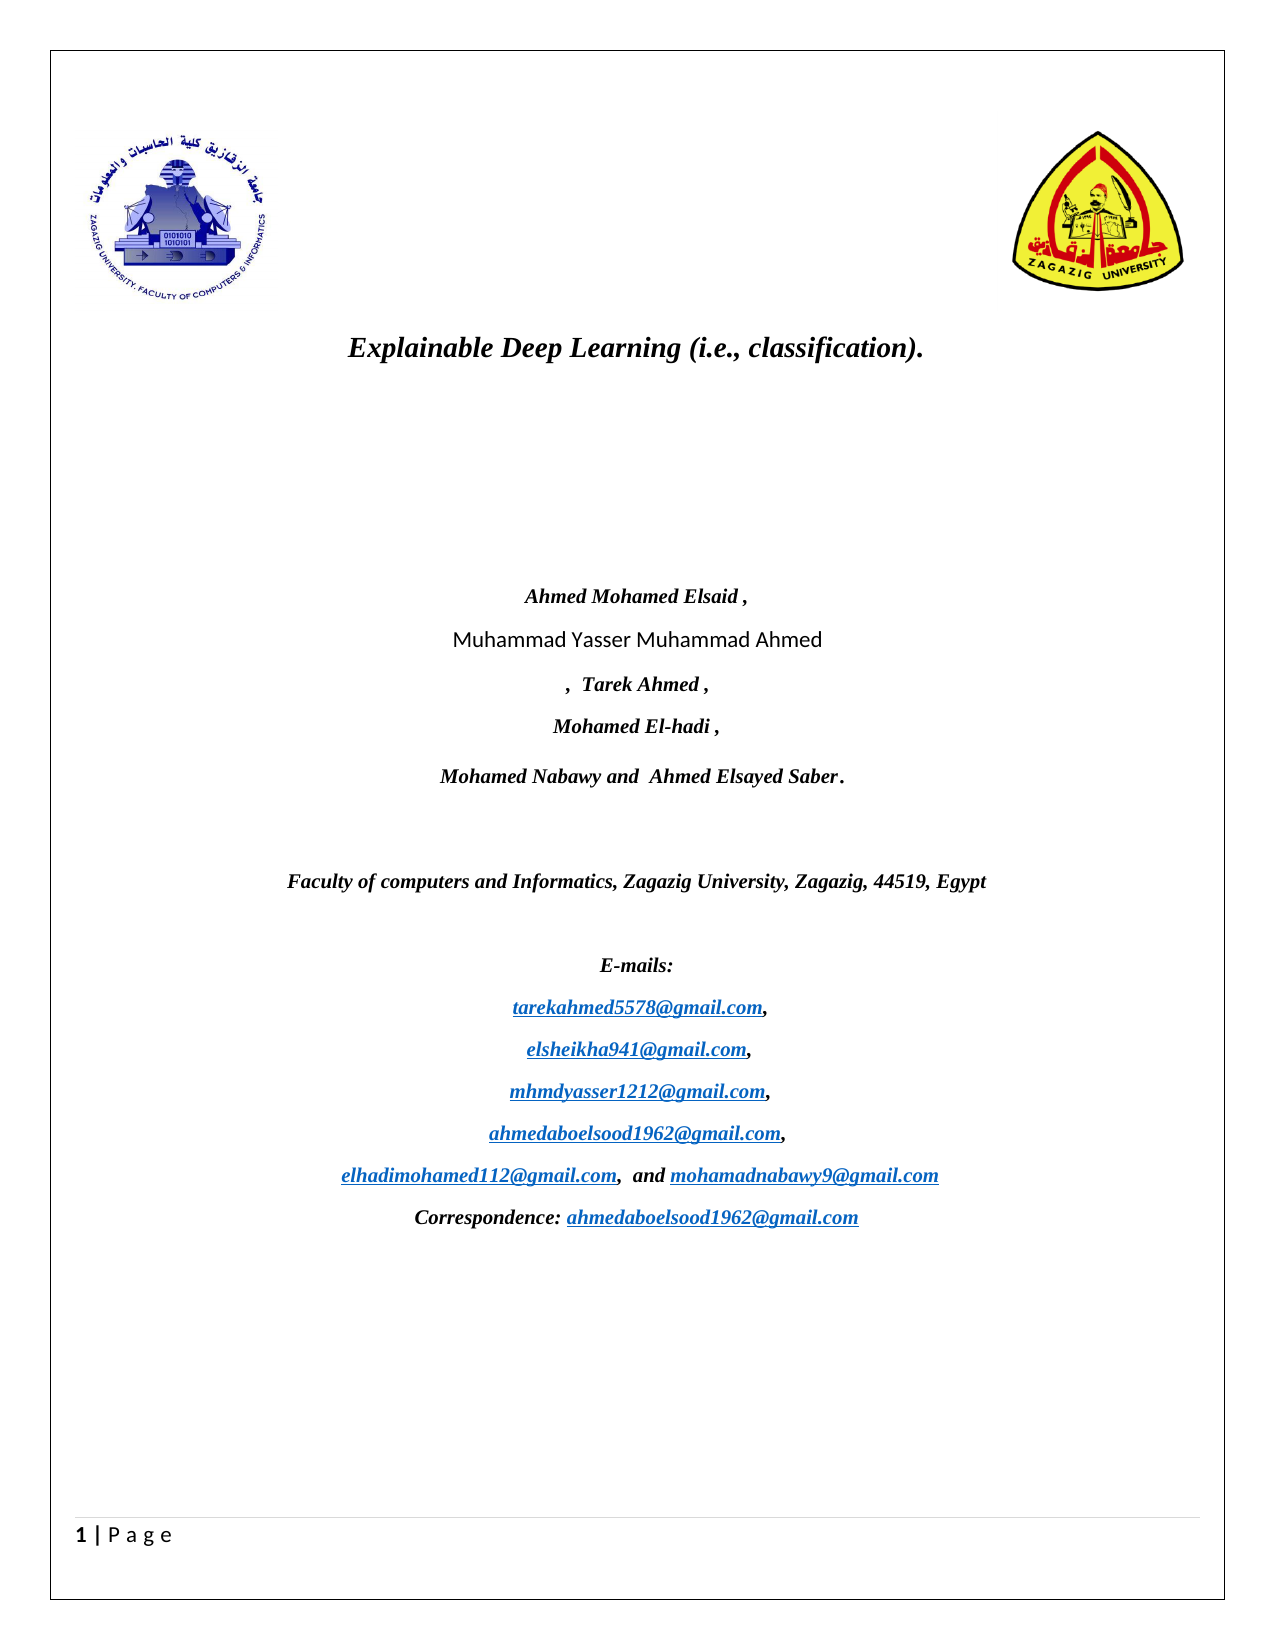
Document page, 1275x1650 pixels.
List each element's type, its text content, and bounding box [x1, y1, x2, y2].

text tarekahmed5578@gmail.com, [193, 995, 1082, 1019]
text Correspondence: ahmedaboelsood1962@gmail.com [193, 1205, 1082, 1229]
picture [997, 111, 1198, 311]
text ahmedaboelsood1962@gmail.com, [193, 1121, 1082, 1145]
text Explainable Deep Learning (i.e., classification). [75, 330, 1200, 363]
text Muhammad Yasser Muhammad Ahmed [75, 625, 1200, 653]
text Ahmed Mohamed Elsaid , [193, 584, 1082, 608]
text Mohamed Nabawy and Ahmed Elsayed Saber. [193, 756, 1082, 789]
text elsheikha941@gmail.com, [193, 1037, 1082, 1061]
text , Tarek Ahmed , [193, 672, 1082, 696]
text Mohamed El-hadi , [193, 714, 1082, 738]
text elhadimohamed112@gmail.com, and mohamadnabawy9@gmail.com [193, 1163, 1082, 1187]
text Faculty of computers and Informatics, Zagazig University, Zagazig, 44519, Egypt [193, 869, 1082, 893]
text E-mails: [193, 953, 1082, 977]
text mhmdyasser1212@gmail.com, [193, 1079, 1082, 1103]
picture [75, 123, 279, 311]
